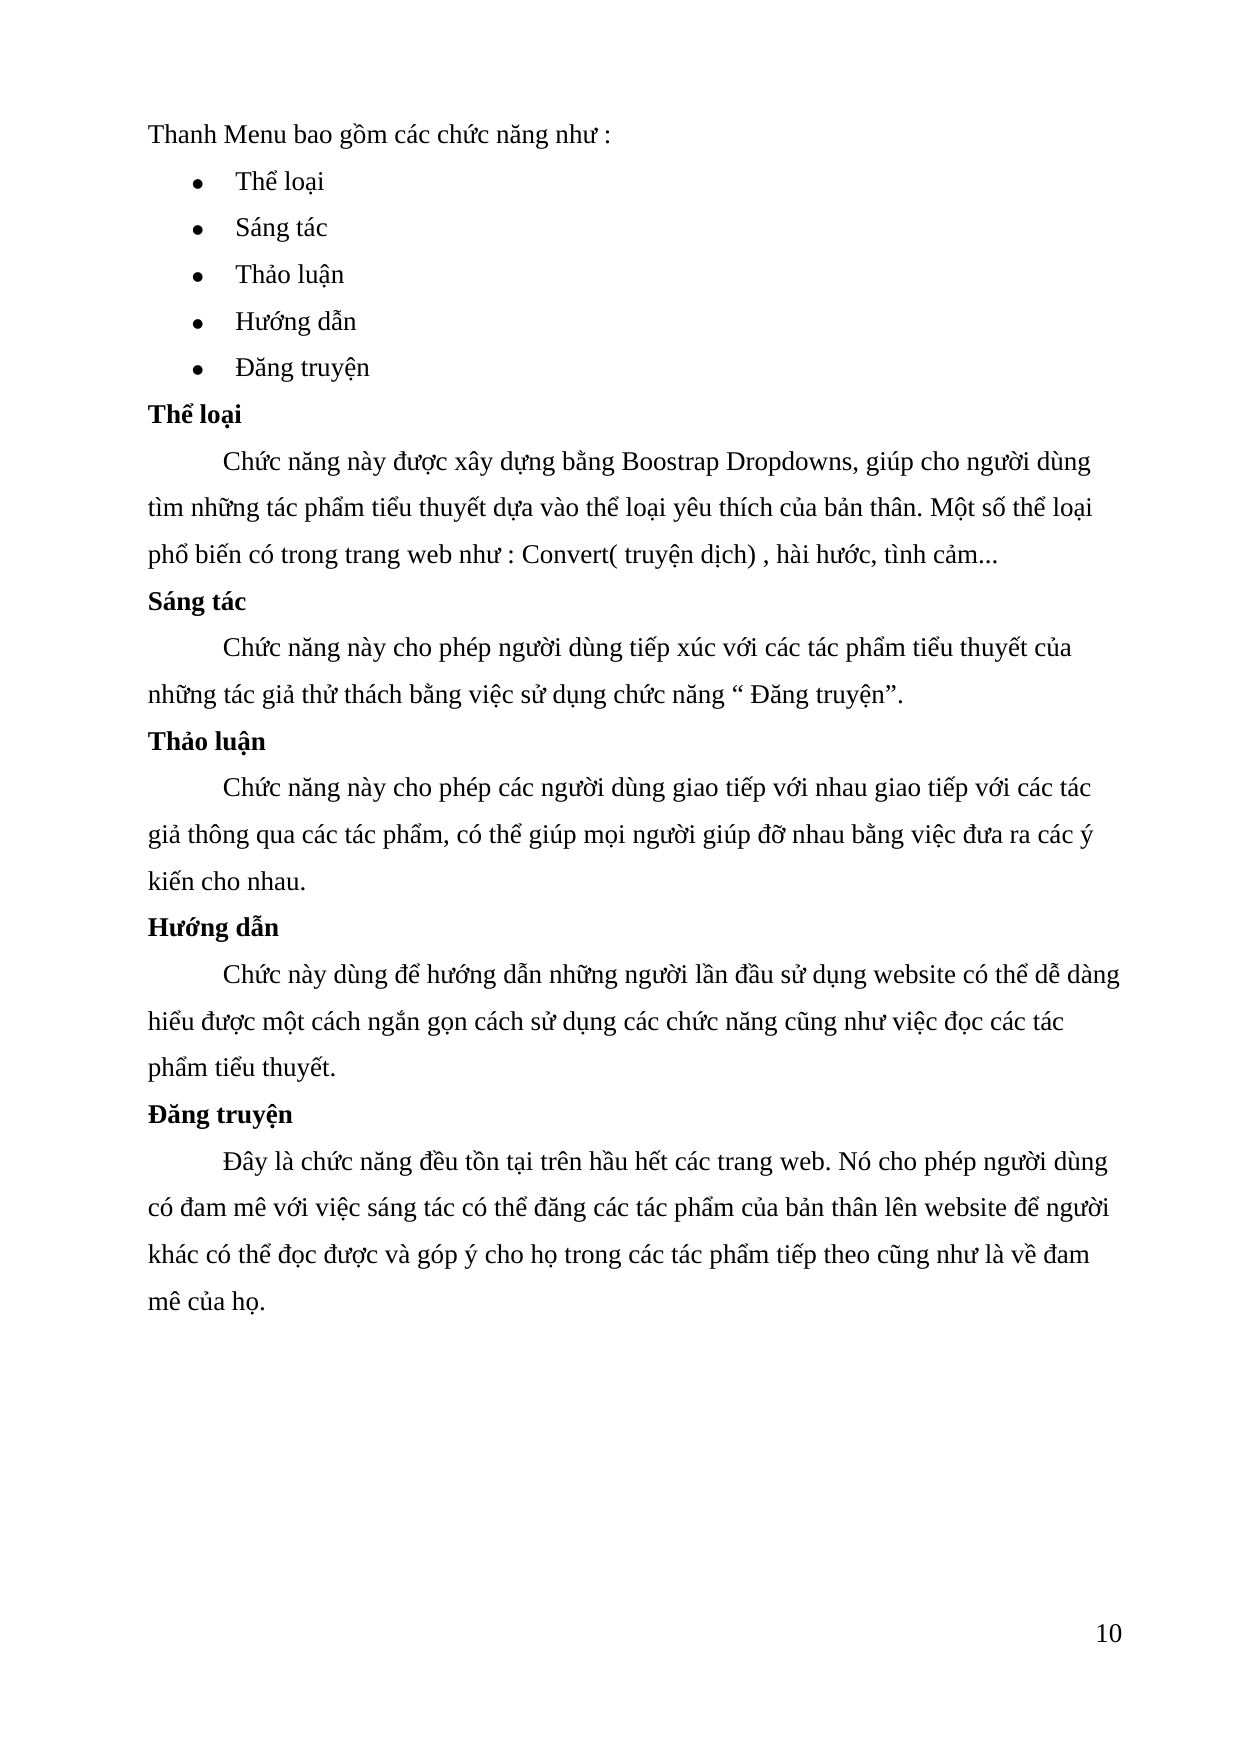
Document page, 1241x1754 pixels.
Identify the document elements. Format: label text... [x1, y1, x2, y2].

list Hướng dẫn [191, 305, 1122, 336]
text Đây là chức năng đều tồn tại trên hầu hết các trang web. Nó cho phép người dùng có đam mê với việc sáng tác có thể đăng các tác phẩm của bản thân lên website để người khác có thể đọc được và góp ý cho họ trong các tác phẩm tiếp theo cũng như là về đam mê của họ. [148, 1145, 1122, 1316]
list Đăng truyện [191, 351, 1122, 383]
text Thể loại [148, 398, 1122, 429]
text Chức năng này được xây dựng bằng Boostrap Dropdowns, giúp cho người dùng tìm những tác phẩm tiểu thuyết dựa vào thể loại yêu thích của bản thân. Một số thể loại phổ biến có trong trang web như : Convert( truyện dịch) , hài hước, tình cảm... [148, 445, 1122, 569]
list Thể loại [191, 165, 1122, 196]
text Sáng tác [148, 585, 1122, 616]
text Thanh Menu bao gồm các chức năng như : [148, 118, 1122, 149]
text Chức năng này cho phép các người dùng giao tiếp với nhau giao tiếp với các tác giả thông qua các tác phẩm, có thể giúp mọi người giúp đỡ nhau bằng việc đưa ra các ý kiến cho nhau. [148, 771, 1122, 896]
text Chức này dùng để hướng dẫn những người lần đầu sử dụng website có thể dễ dàng hiểu được một cách ngắn gọn cách sử dụng các chức năng cũng như việc đọc các tác phẩm tiểu thuyết. [148, 958, 1122, 1083]
list Sáng tác [191, 211, 1122, 243]
text Chức năng này cho phép người dùng tiếp xúc với các tác phẩm tiểu thuyết của những tác giả thử thách bằng việc sử dụng chức năng “ Đăng truyện”. [148, 631, 1122, 709]
text Hướng dẫn [148, 911, 1122, 943]
text Thảo luận [148, 725, 1122, 756]
text Đăng truyện [148, 1098, 1122, 1129]
list Thảo luận [191, 258, 1122, 289]
